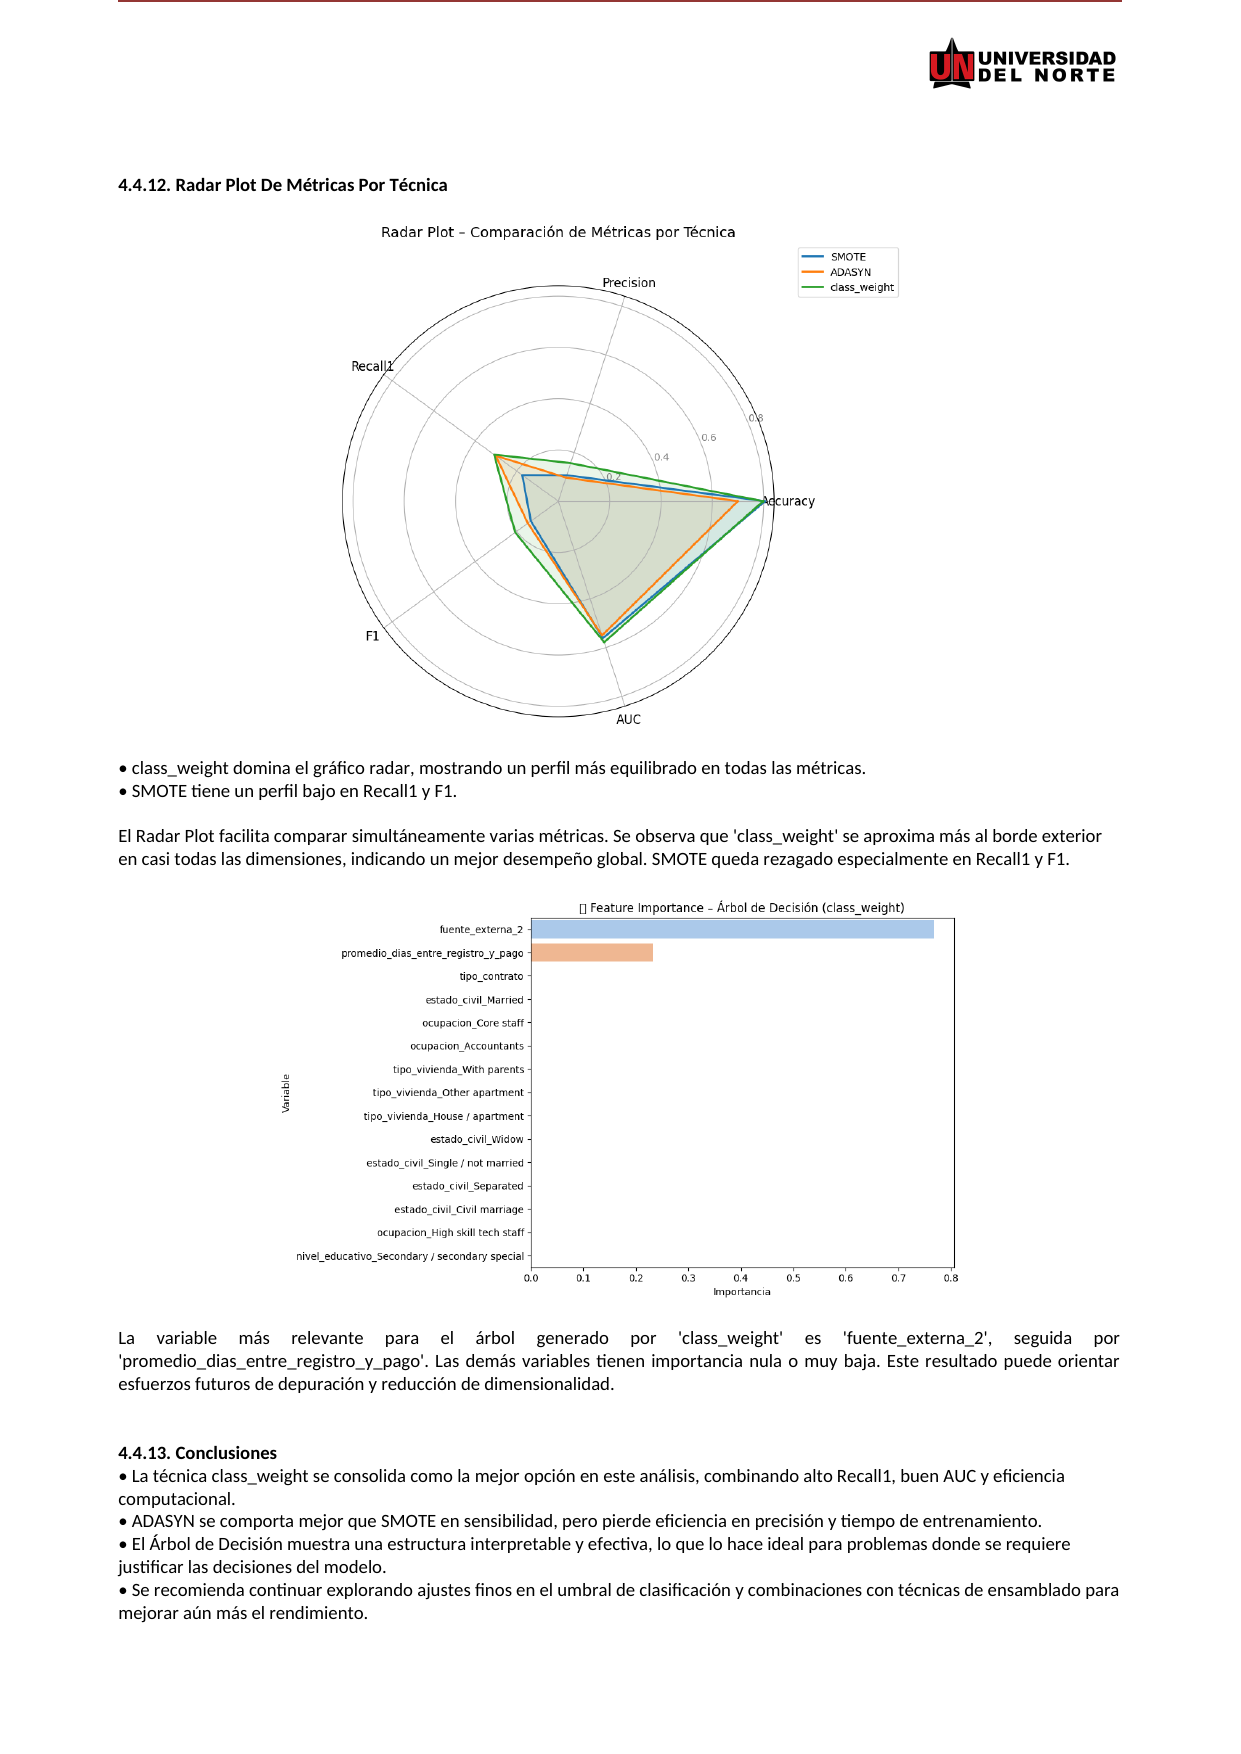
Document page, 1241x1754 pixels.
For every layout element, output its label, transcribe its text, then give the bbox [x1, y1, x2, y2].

text • class_weight domina el gráfico radar, mostrando un perfil más equilibrado en todas las métricas. • SMOTE tiene un perfil bajo en Recall1 y F1. [118, 756, 1122, 802]
subtitle Conclusiones [0, 1441, 1122, 1464]
text La variable más relevante para el árbol generado por 'class_weight' es 'fuente_externa_2', seguida por 'promedio_dias_entre_registro_y_pago'. Las demás variables tienen importancia nula o muy baja. Este resultado puede orientar esfuerzos futuros de depuración y reducción de dimensionalidad. [118, 1326, 1122, 1395]
text El Radar Plot facilita comparar simultáneamente varias métricas. Se observa que 'class_weight' se aproxima más al borde exterior en casi todas las dimensiones, indicando un mejor desempeño global. SMOTE queda rezagado especialmente en Recall1 y F1. [118, 825, 1122, 871]
picture [922, 30, 1123, 96]
text • La técnica class_weight se consolida como la mejor opción en este análisis, combinando alto Recall1, buen AUC y eficiencia computacional. • ADASYN se comporta mejor que SMOTE en sensibilidad, pero pierde eficiencia en precisión y tiempo de entrenamiento. • El Árbol de Decisión muestra una estructura interpretable y efectiva, lo que lo hace ideal para problemas donde se requiere justificar las decisiones del modelo. • Se recomienda continuar explorando ajustes finos en el umbral de clasificación y combinaciones con técnicas de ensamblado para mejorar aún más el rendimiento. [118, 1464, 1122, 1624]
subtitle Radar Plot De Métricas Por Técnica [0, 173, 1122, 196]
picture [275, 893, 965, 1304]
picture [335, 218, 905, 733]
